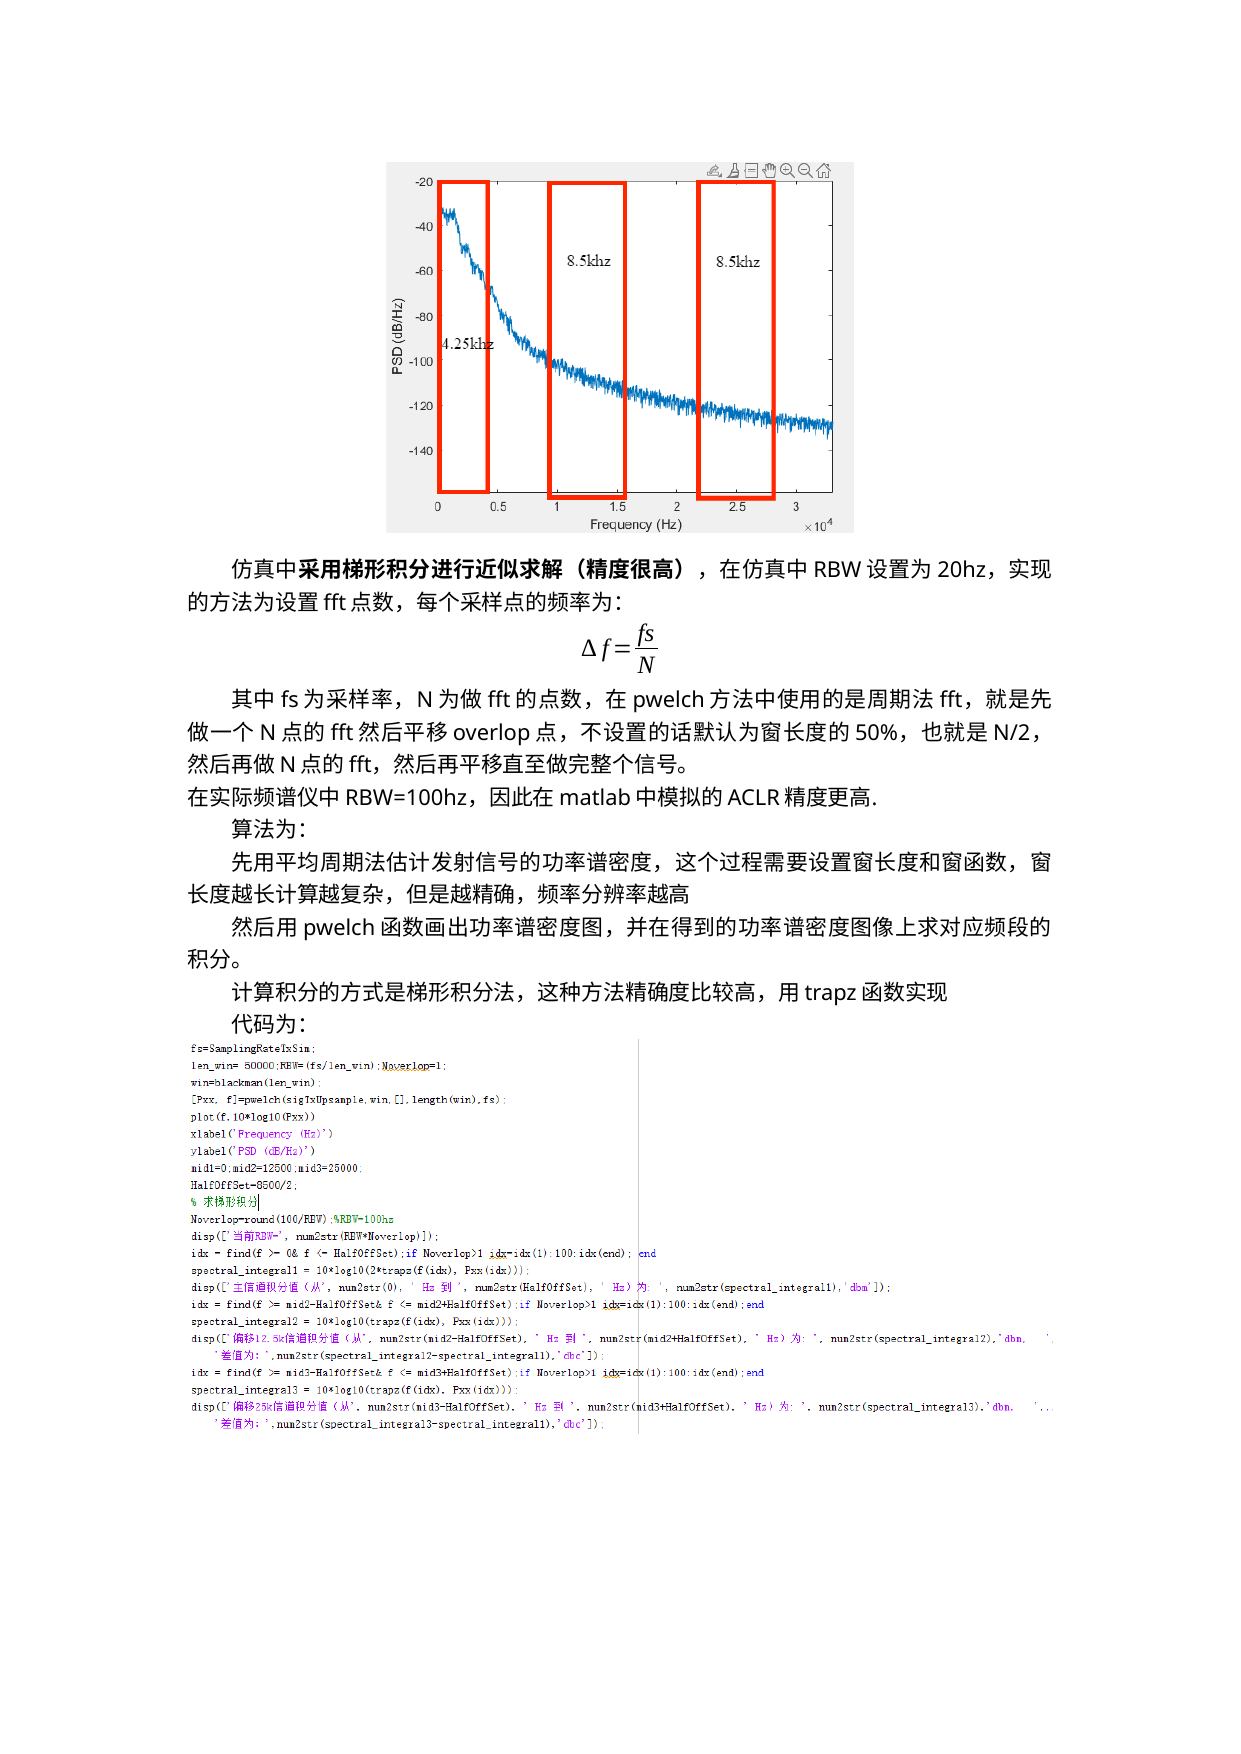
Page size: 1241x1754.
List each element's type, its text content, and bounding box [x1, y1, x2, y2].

text 计算积分的方式是梯形积分法，这种方法精确度比较高，用trapz函数实现 [187, 974, 1053, 1007]
text 算法为： [187, 812, 1053, 844]
text 然后用pwelch函数画出功率谱密度图，并在得到的功率谱密度图像上求对应频段的积分。 [187, 909, 1053, 974]
text 先用平均周期法估计发射信号的功率谱密度，这个过程需要设置窗长度和窗函数，窗长度越长计算越复杂，但是越精确，频率分辨率越高 [187, 844, 1053, 909]
picture [386, 162, 854, 533]
text 在实际频谱仪中RBW=100hz，因此在matlab中模拟的ACLR精度更高. [187, 779, 1053, 812]
picture [187, 1039, 1053, 1434]
text 仿真中采用梯形积分进行近似求解（精度很高），在仿真中RBW设置为20hz，实现的方法为设置fft点数，每个采样点的频率为： [187, 552, 1053, 617]
text 代码为： [187, 1007, 1053, 1039]
text 其中fs为采样率，N为做fft的点数，在pwelch方法中使用的是周期法fft，就是先做一个N点的fft然后平移overlop点，不设置的话默认为窗长度的50%，也就是N/2，然后再做N点的fft，然后再平移直至做完整个信号。 [187, 682, 1053, 779]
